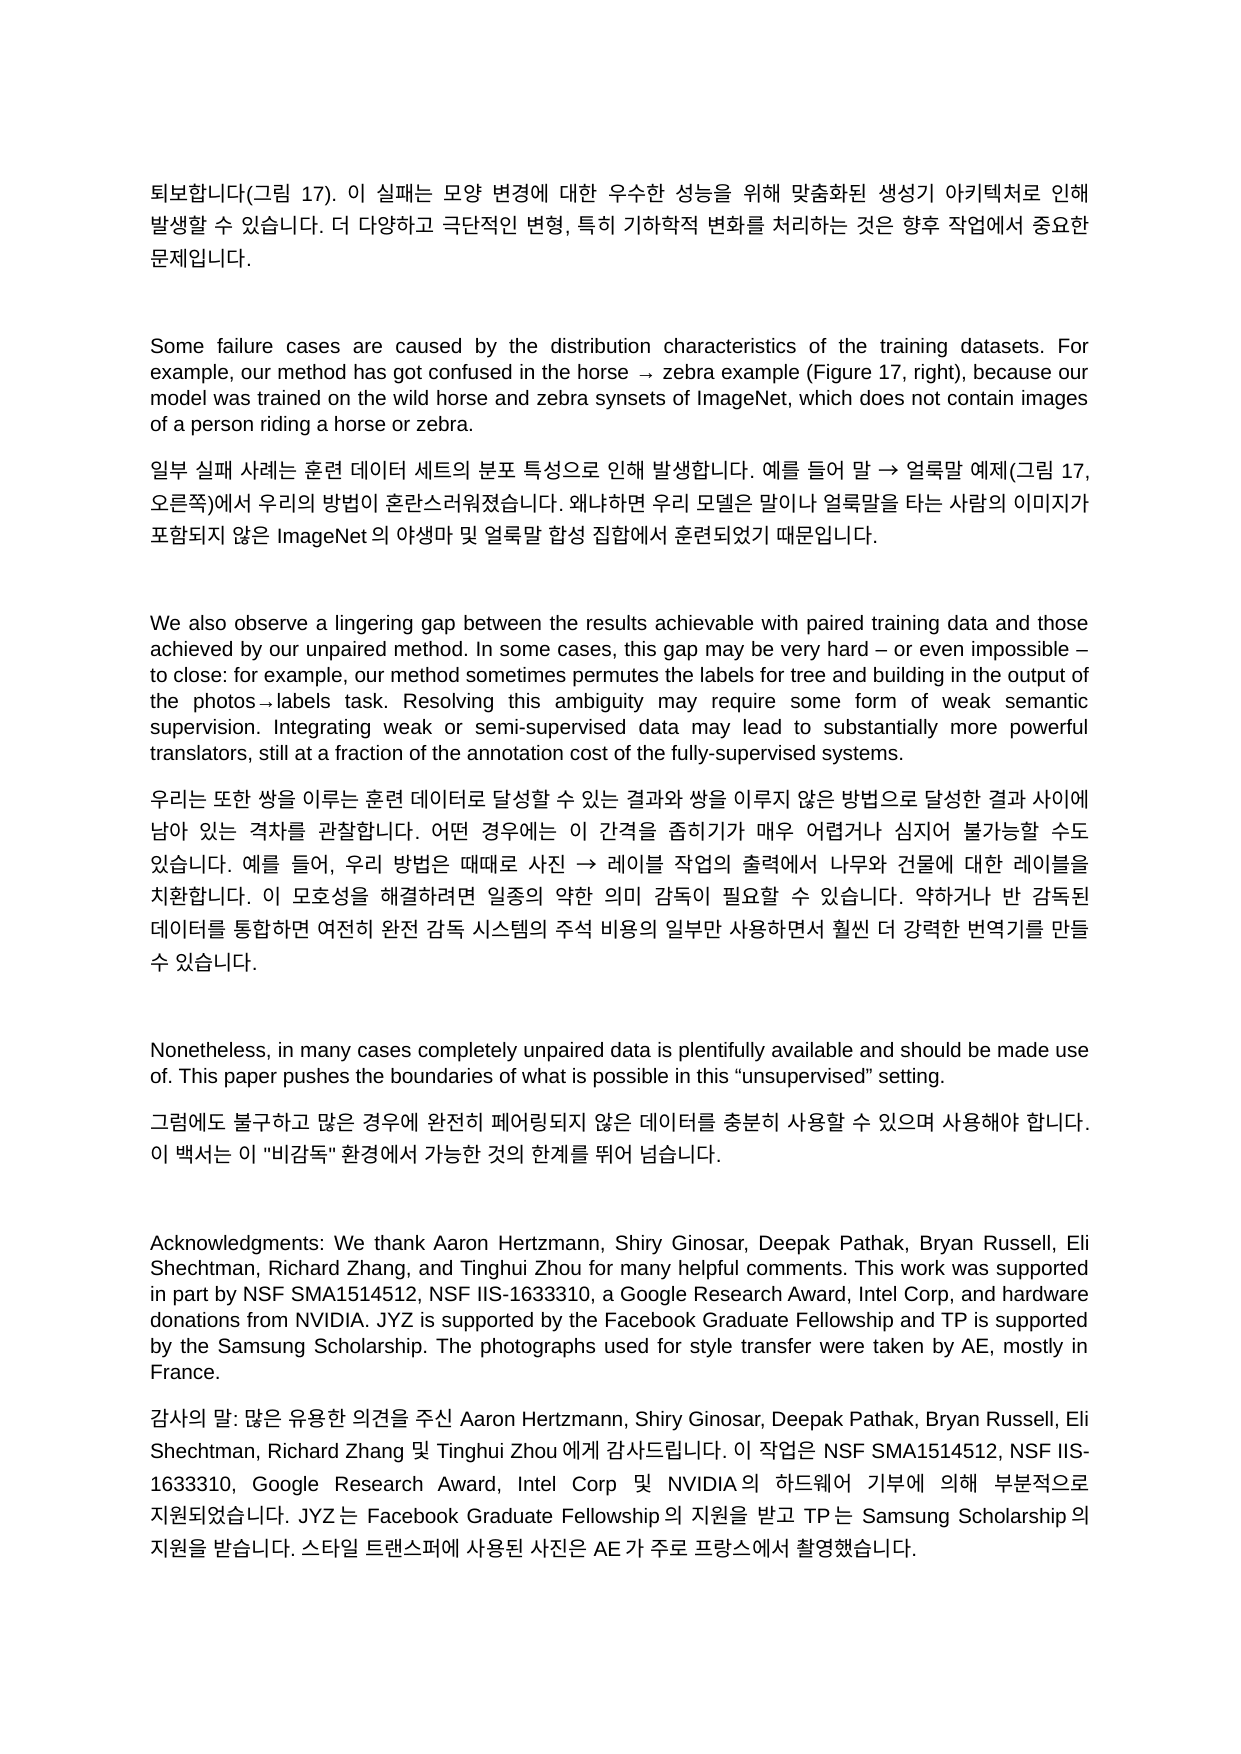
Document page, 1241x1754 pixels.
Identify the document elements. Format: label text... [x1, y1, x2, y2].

text Some failure cases are caused by the distribution characteristics of the training datasets. For example, our method has got confused in the horse → zebra example (Figure 17, right), because our model was trained on the wild horse and zebra synsets of ImageNet, which does not contain images of a person riding a horse or zebra. [150, 334, 1090, 436]
text Acknowledgments: We thank Aaron Hertzmann, Shiry Ginosar, Deepak Pathak, Bryan Russell, Eli Shechtman, Richard Zhang, and Tinghui Zhou for many helpful comments. This work was supported in part by NSF SMA1514512, NSF IIS-1633310, a Google Research Award, Intel Corp, and hardware donations from NVIDIA. JYZ is supported by the Facebook Graduate Fellowship and TP is supported by the Samsung Scholarship. The photographs used for style transfer were taken by AE, mostly in France. [150, 1230, 1090, 1383]
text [150, 177, 1090, 273]
text 일부 실패 사례는 훈련 데이터 세트의 분포 특성으로 인해 발생합니다. 예를 들어 말 → 얼룩말 예제(그림 17, 오른쪽)에서 우리의 방법이 혼란스러워졌습니다. 왜냐하면 우리 모델은 말이나 얼룩말을 타는 사람의 이미지가 포함되지 않은 ImageNet의 야생마 및 얼룩말 합성 집합에서 훈련되었기 때문입니다. [150, 454, 1090, 549]
text 그럼에도 불구하고 많은 경우에 완전히 페어링되지 않은 데이터를 충분히 사용할 수 있으며 사용해야 합니다. 이 백서는 이 "비감독" 환경에서 가능한 것의 한계를 뛰어 넘습니다. [150, 1106, 1090, 1169]
text We also observe a lingering gap between the results achievable with paired training data and those achieved by our unpaired method. In some cases, this gap may be very hard – or even impossible – to close: for example, our method sometimes permutes the labels for tree and building in the output of the photos→labels task. Resolving this ambiguity may require some form of weak semantic supervision. Integrating weak or semi-supervised data may lead to substantially more powerful translators, still at a fraction of the annotation cost of the fully-supervised systems. [150, 611, 1090, 764]
text 우리는 또한 쌍을 이루는 훈련 데이터로 달성할 수 있는 결과와 쌍을 이루지 않은 방법으로 달성한 결과 사이에 남아 있는 격차를 관찰합니다. 어떤 경우에는 이 간격을 좁히기가 매우 어렵거나 심지어 불가능할 수도 있습니다. 예를 들어, 우리 방법은 때때로 사진 → 레이블 작업의 출력에서 ​​나무와 건물에 대한 레이블을 치환합니다. 이 모호성을 해결하려면 일종의 약한 의미 감독이 필요할 수 있습니다. 약하거나 반 감독된 데이터를 통합하면 여전히 완전 감독 시스템의 주석 비용의 일부만 사용하면서 훨씬 더 강력한 번역기를 만들 수 있습니다. [150, 783, 1090, 976]
text Nonetheless, in many cases completely unpaired data is plentifully available and should be made use of. This paper pushes the boundaries of what is possible in this “unsupervised” setting. [150, 1038, 1090, 1087]
text 감사의 말: 많은 유용한 의견을 주신 Aaron Hertzmann, Shiry Ginosar, Deepak Pathak, Bryan Russell, Eli Shechtman, Richard Zhang 및 Tinghui Zhou에게 감사드립니다. 이 작업은 NSF SMA1514512, NSF IIS-1633310, Google Research Award, Intel Corp 및 NVIDIA의 하드웨어 기부에 의해 부분적으로 지원되었습니다. JYZ는 Facebook Graduate Fellowship의 지원을 받고 TP는 Samsung Scholarship의 지원을 받습니다. 스타일 트랜스퍼에 사용된 사진은 AE가 주로 프랑스에서 촬영했습니다. [150, 1402, 1090, 1563]
